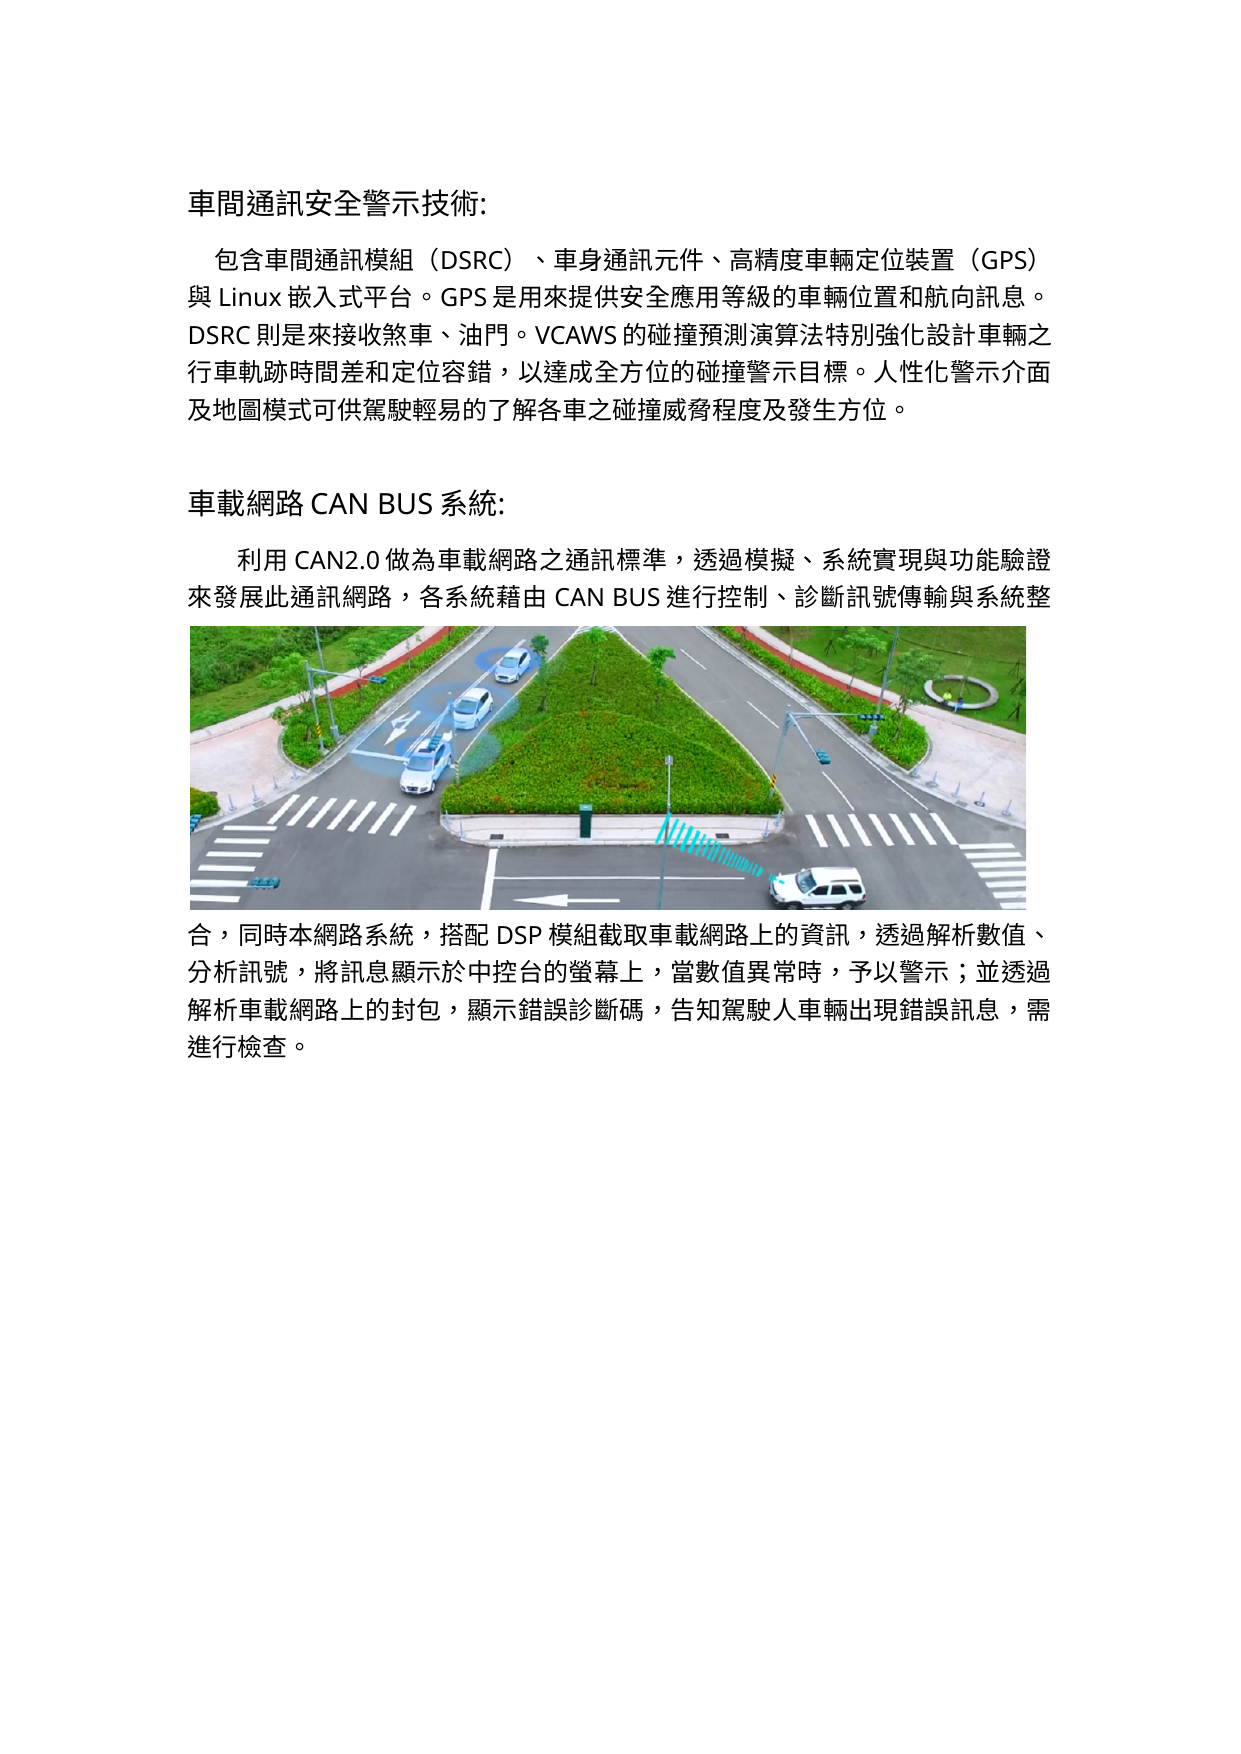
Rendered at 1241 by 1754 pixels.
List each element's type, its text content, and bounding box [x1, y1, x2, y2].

text 包含車間通訊模組（DSRC）、車身通訊元件、高精度車輛定位裝置（GPS）與Linux嵌入式平台。GPS是用來提供安全應用等級的車輛位置和航向訊息。 DSRC則是來接收煞車、油門。VCAWS的碰撞預測演算法特別強化設計車輛之行車軌跡時間差和定位容錯，以達成全方位的碰撞警示目標。人性化警示介面及地圖模式可供駕駛輕易的了解各車之碰撞威脅程度及發生方位。 [187, 239, 1053, 427]
text 車間通訊安全警示技術: [187, 164, 1053, 239]
text 車載網路CAN BUS系統: [187, 464, 1053, 539]
picture [187, 626, 1027, 910]
